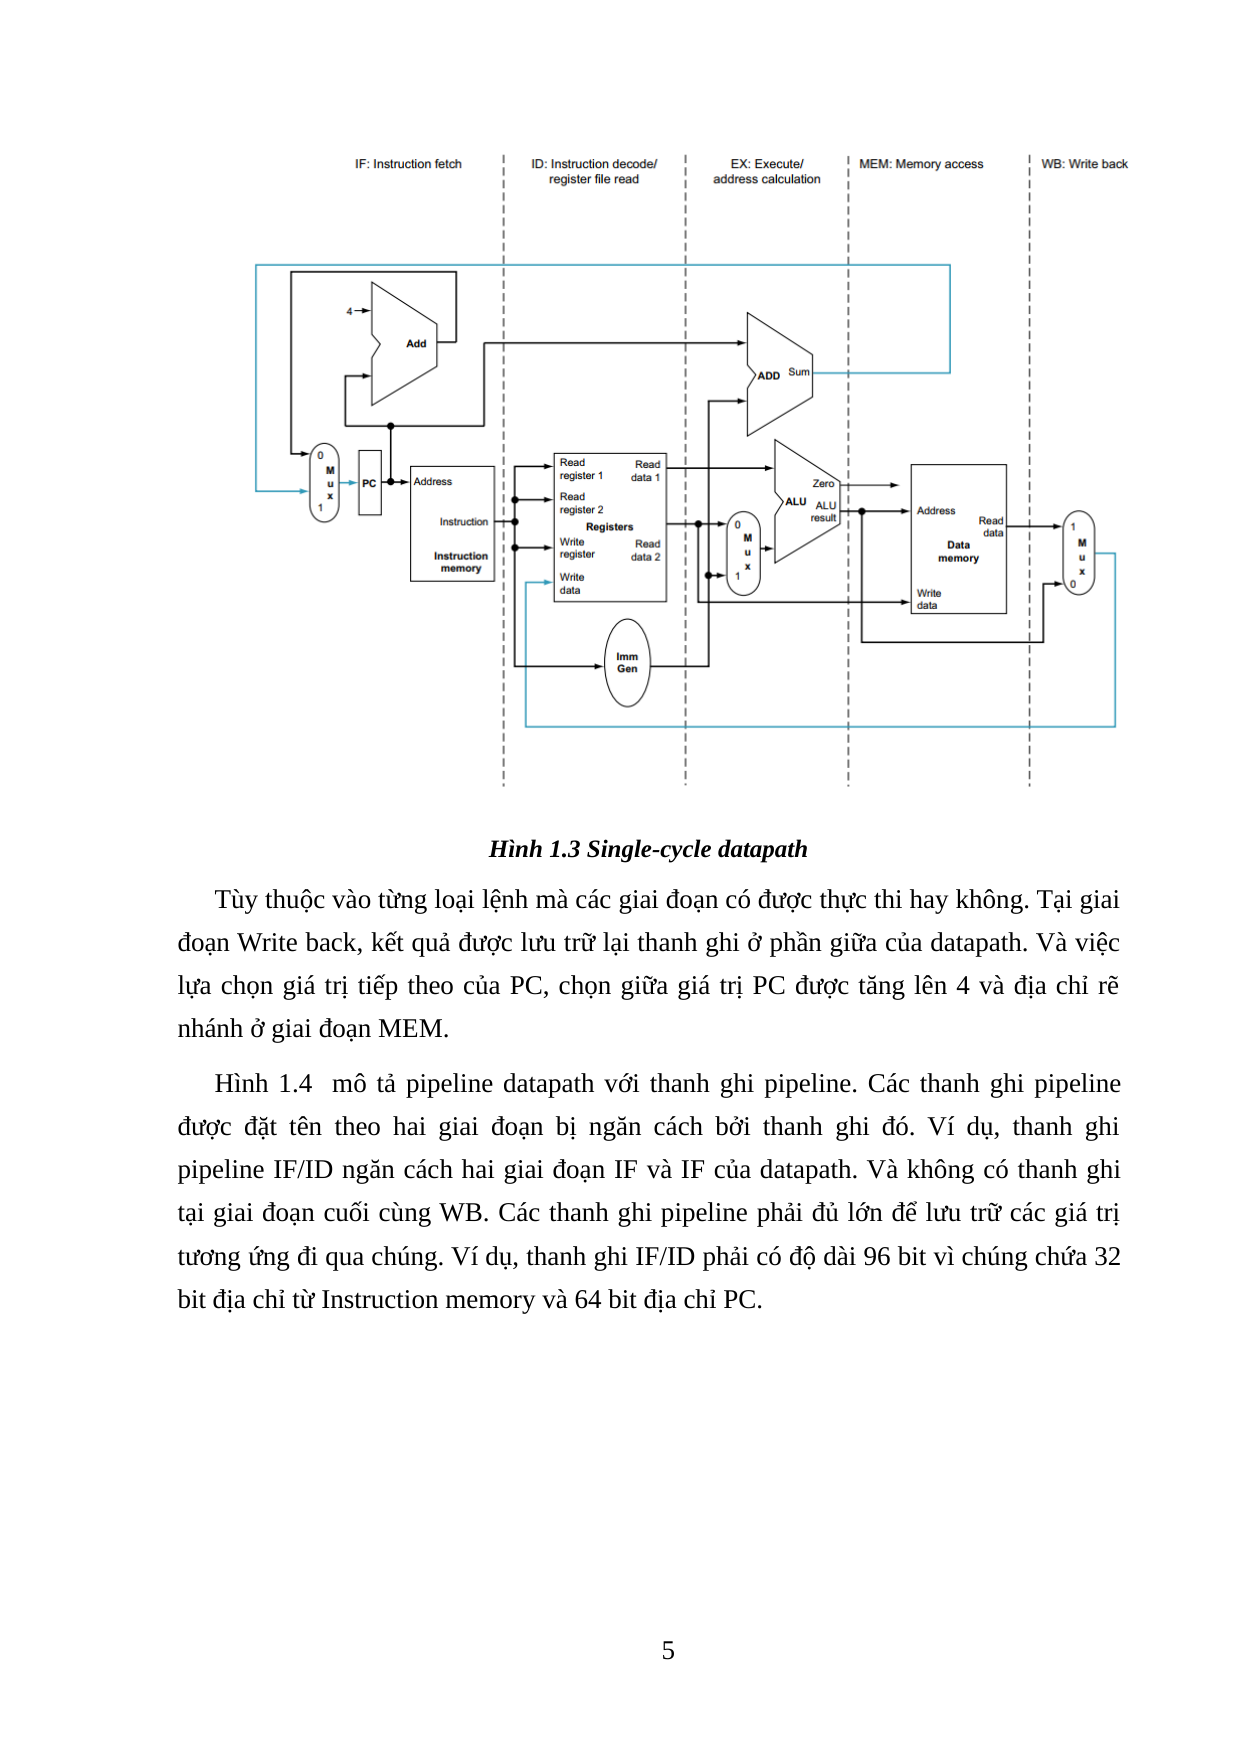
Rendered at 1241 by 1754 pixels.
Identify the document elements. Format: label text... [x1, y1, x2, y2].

text Hình 1.3 Single-cycle datapath [177, 830, 1122, 867]
text Tùy thuộc vào từng loại lệnh mà các giai đoạn có được thực thi hay không. Tại giai đoạn Write back, kết quả được lưu trữ lại thanh ghi ở phần giữa của datapath. Và việc lựa chọn giá trị tiếp theo của PC, chọn giữa giá trị PC được tăng lên 4 và địa chỉ rẽ nhánh ở giai đoạn MEM. [177, 880, 1122, 1047]
picture [214, 137, 1160, 793]
text Hình 1.4 mô tả pipeline datapath với thanh ghi pipeline. Các thanh ghi pipeline được đặt tên theo hai giai đoạn bị ngăn cách bởi thanh ghi đó. Ví dụ, thanh ghi pipeline IF/ID ngăn cách hai giai đoạn IF và IF của datapath. Và không có thanh ghi tại giai đoạn cuối cùng WB. Các thanh ghi pipeline phải đủ lớn để lưu trữ các giá trị tương ứng đi qua chúng. Ví dụ, thanh ghi IF/ID phải có độ dài 96 bit vì chúng chứa 32 bit địa chỉ từ Instruction memory và 64 bit địa chỉ PC. [177, 1064, 1122, 1317]
